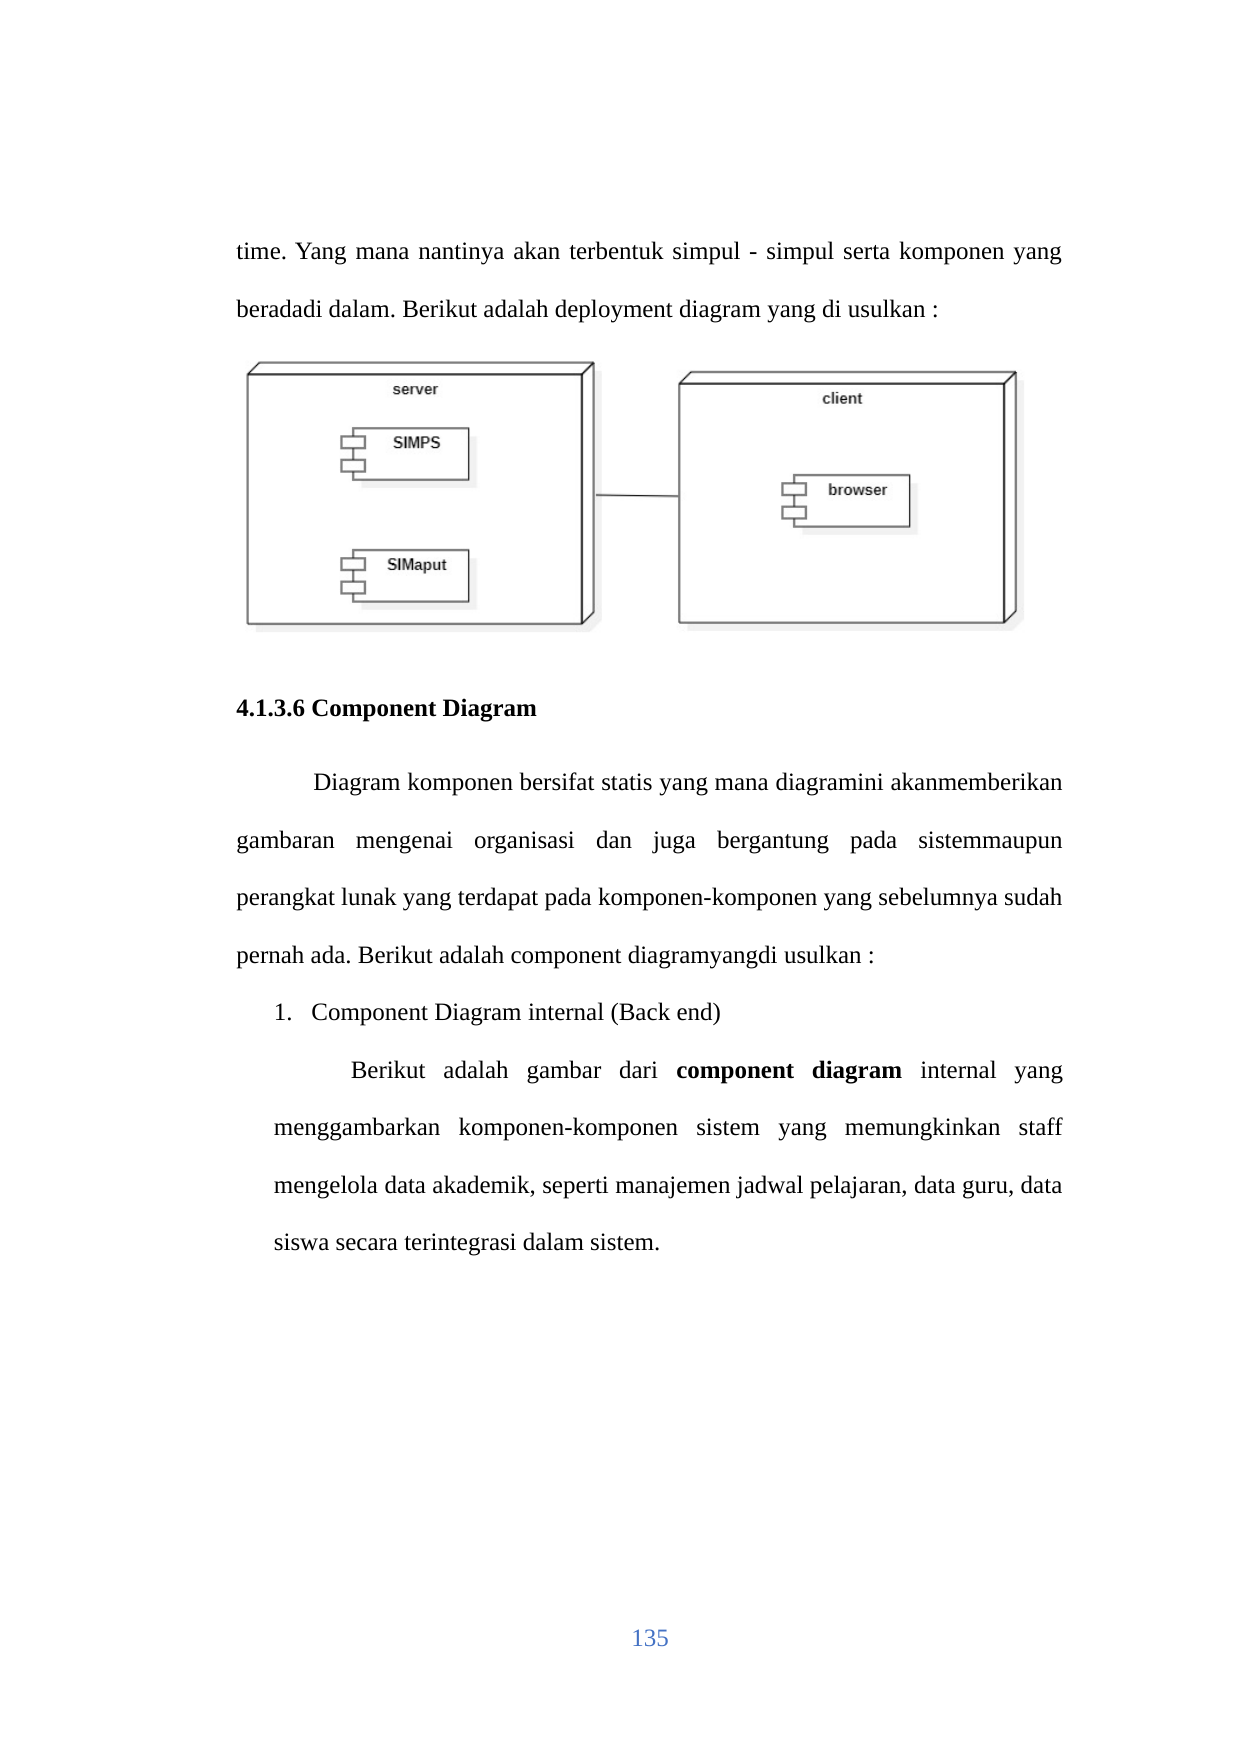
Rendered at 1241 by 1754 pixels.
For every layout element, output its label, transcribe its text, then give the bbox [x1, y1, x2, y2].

text Berikut adalah gambar dari component diagram internal yang menggambarkan komponen-komponen sistem yang memungkinkan staff mengelola data akademik, seperti manajemen jadwal pelajaran, data guru, data siswa secara terintegrasi dalam sistem. [274, 1055, 1063, 1256]
picture [236, 351, 1063, 672]
text Diagram komponen bersifat statis yang mana diagramini akanmemberikan gambaran mengenai organisasi dan juga bergantung pada sistemmaupun perangkat lunak yang terdapat pada komponen-komponen yang sebelumnya sudah pernah ada. Berikut adalah component diagramyangdi usulkan : [236, 767, 1063, 968]
list Component Diagram internal (Back end) [274, 997, 1063, 1026]
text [236, 236, 1063, 322]
list Component Diagram [236, 693, 1063, 722]
